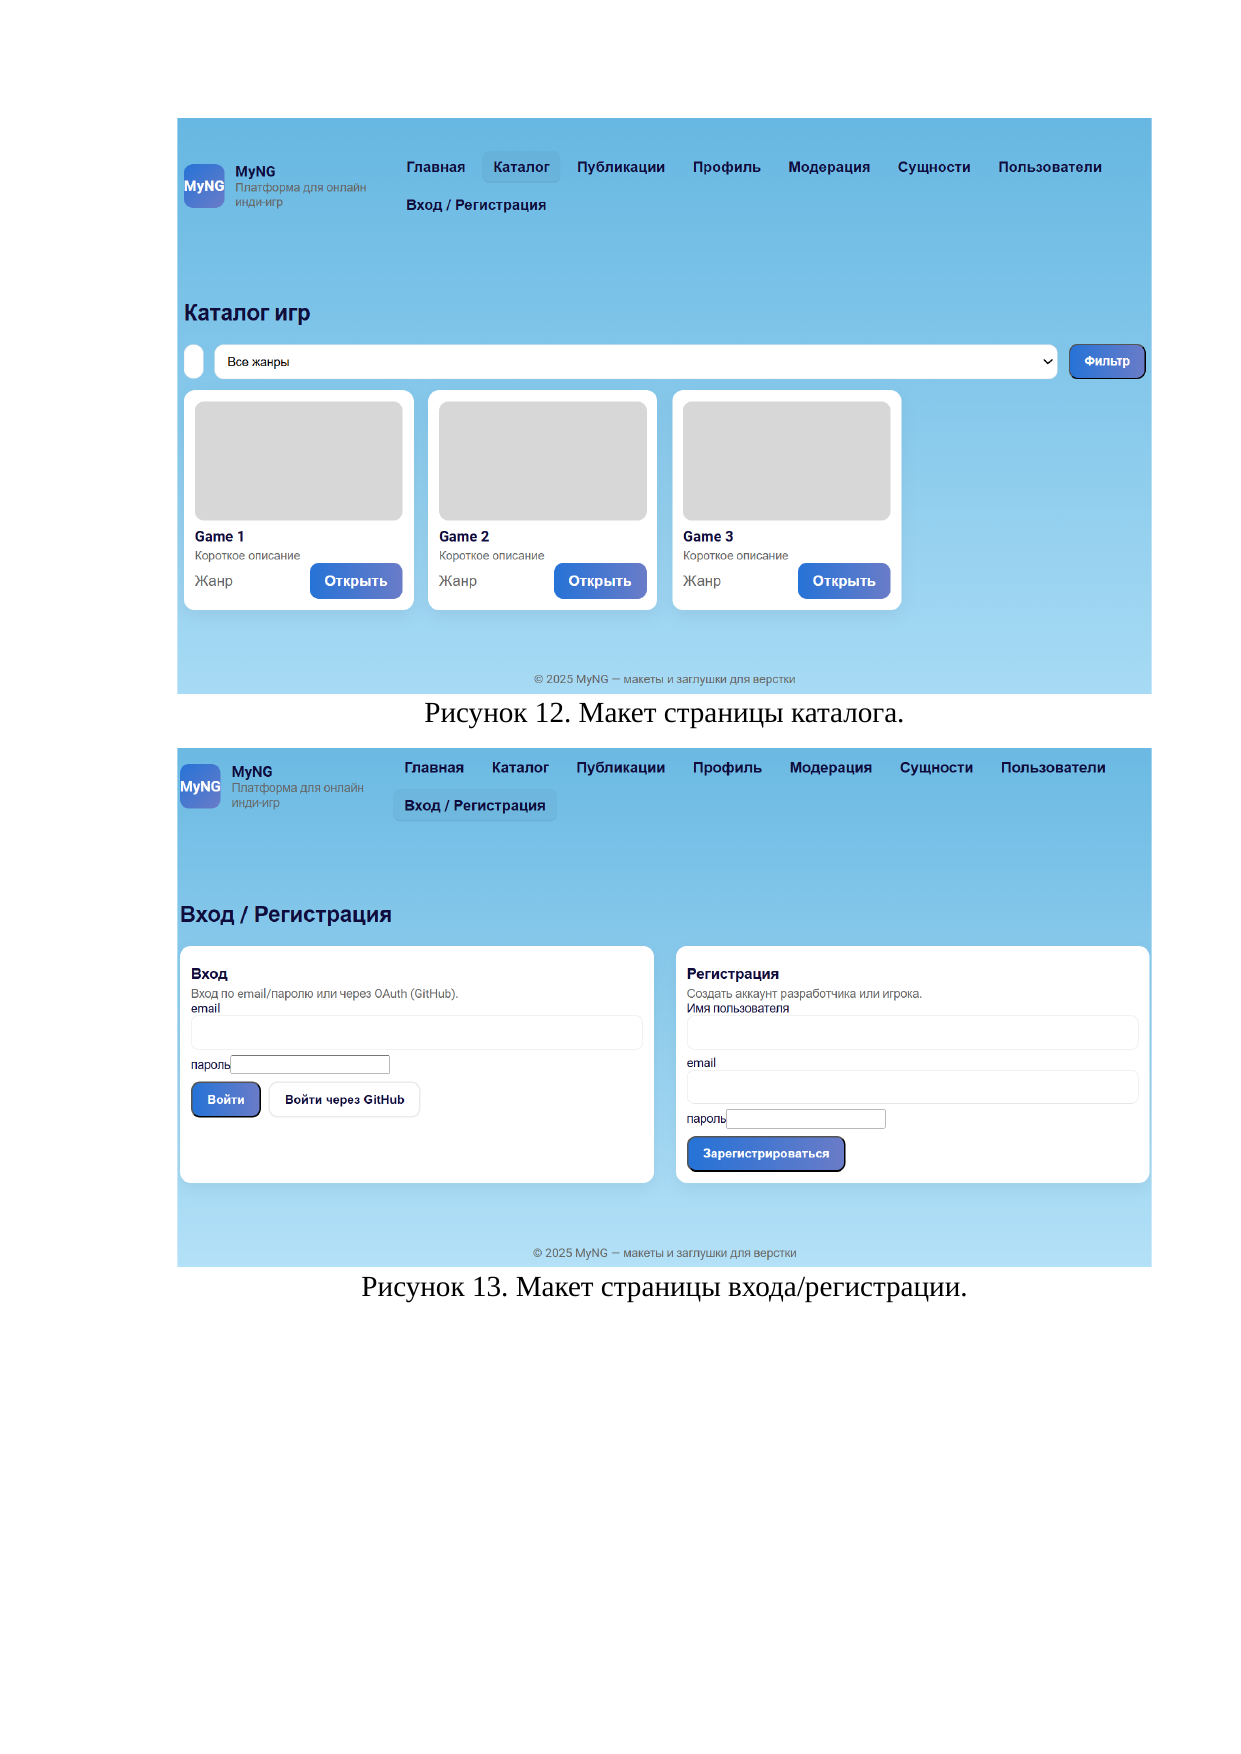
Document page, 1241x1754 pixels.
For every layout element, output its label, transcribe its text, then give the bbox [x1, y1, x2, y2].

picture [177, 118, 1152, 694]
text Рисунок 13. Макет страницы входа/регистрации. [177, 1269, 1152, 1302]
text Рисунок 12. Макет страницы каталога. [177, 696, 1152, 729]
picture [177, 748, 1152, 1267]
